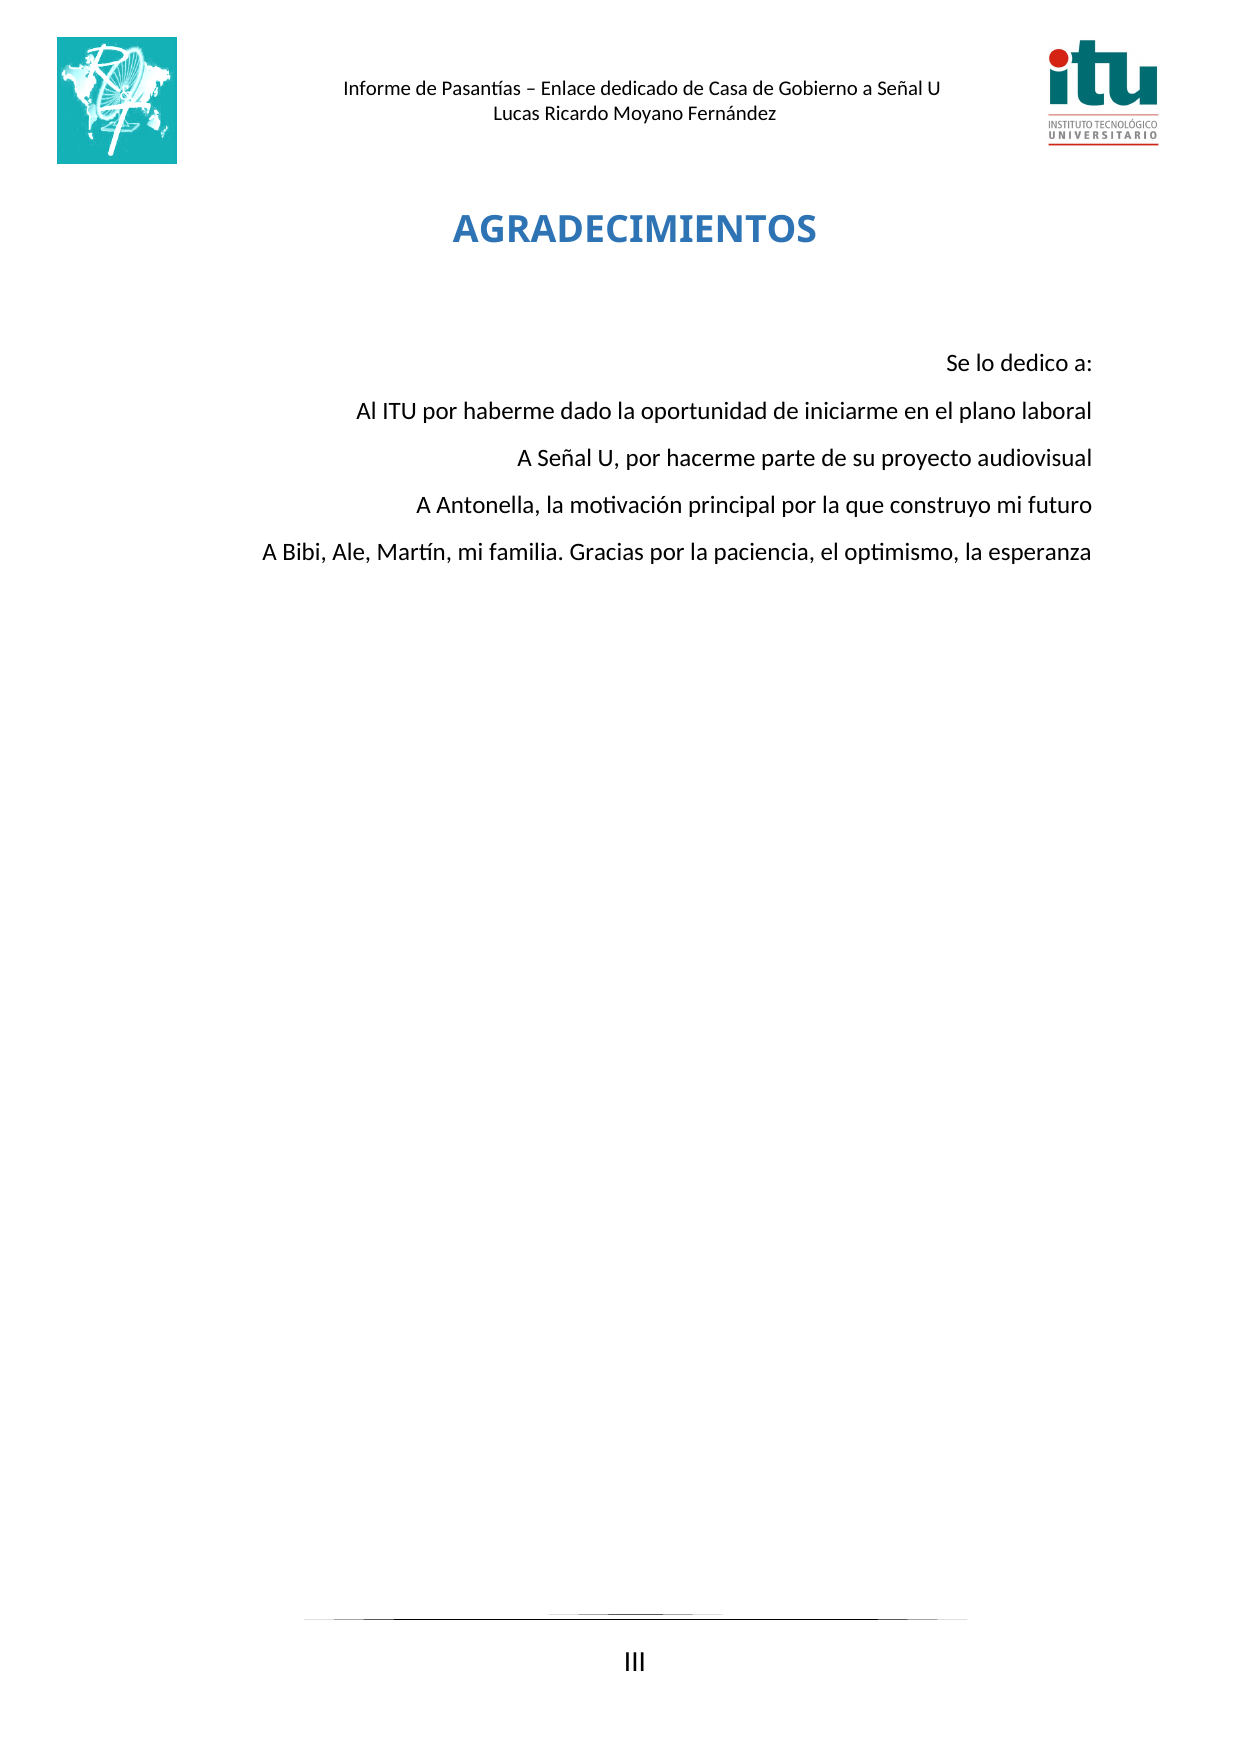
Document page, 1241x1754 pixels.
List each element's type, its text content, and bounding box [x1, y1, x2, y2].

text A Antonella, la motivación principal por la que construyo mi futuro [177, 489, 1092, 520]
text Al ITU por haberme dado la oportunidad de iniciarme en el plano laboral [177, 395, 1092, 425]
text Se lo dedico a: [177, 348, 1092, 378]
picture [1045, 37, 1161, 148]
text A Señal U, por hacerme parte de su proyecto audiovisual [177, 442, 1092, 472]
subtitle Agradecimientos [177, 202, 1092, 253]
picture [57, 37, 177, 164]
text A Bibi, Ale, Martín, mi familia. Gracias por la paciencia, el optimismo, la esperanza [177, 536, 1092, 567]
